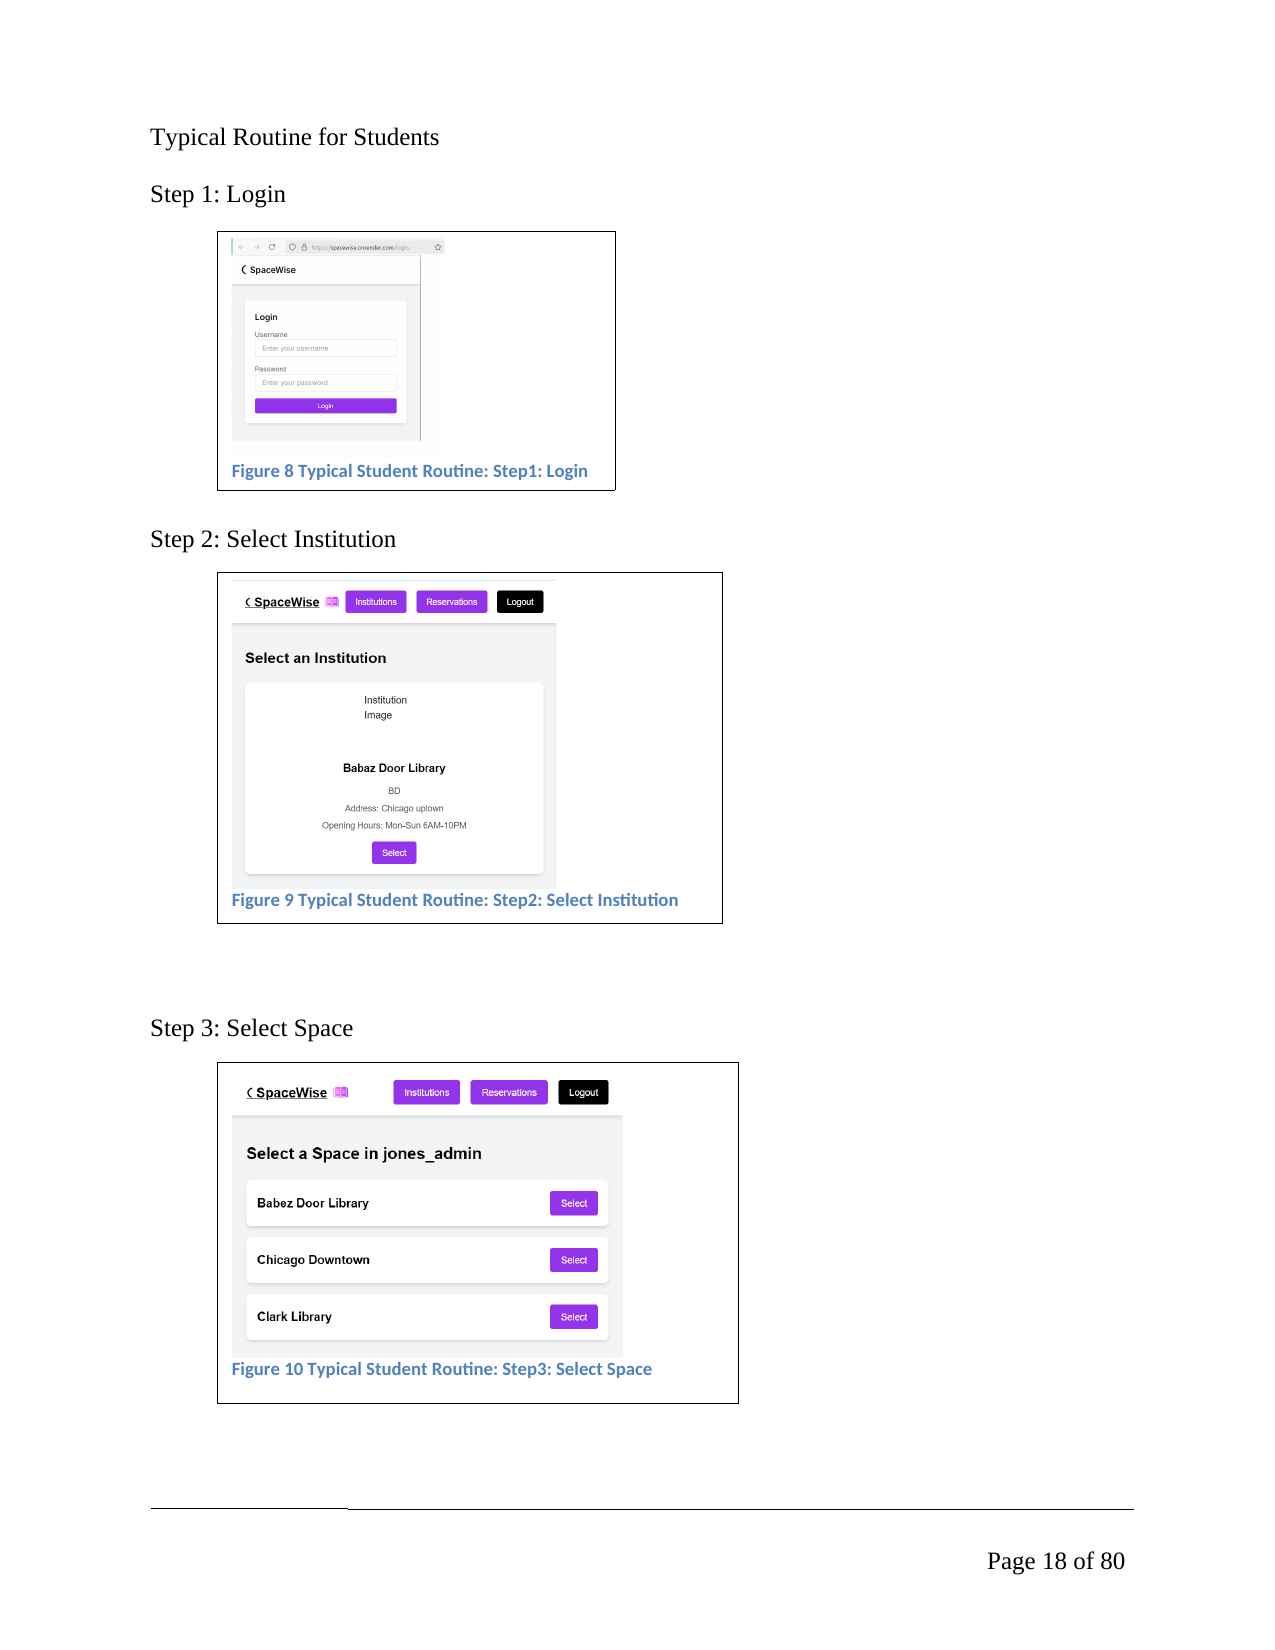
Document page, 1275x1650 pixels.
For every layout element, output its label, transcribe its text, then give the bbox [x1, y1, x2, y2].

text Step 2: Select Institution [150, 524, 1125, 553]
picture [231, 1070, 623, 1358]
text Step 1: Login [150, 179, 1125, 208]
picture [231, 238, 445, 459]
text Step 3: Select Space [150, 1013, 1125, 1042]
text Typical Routine for Students [150, 122, 1125, 151]
picture [231, 579, 557, 889]
